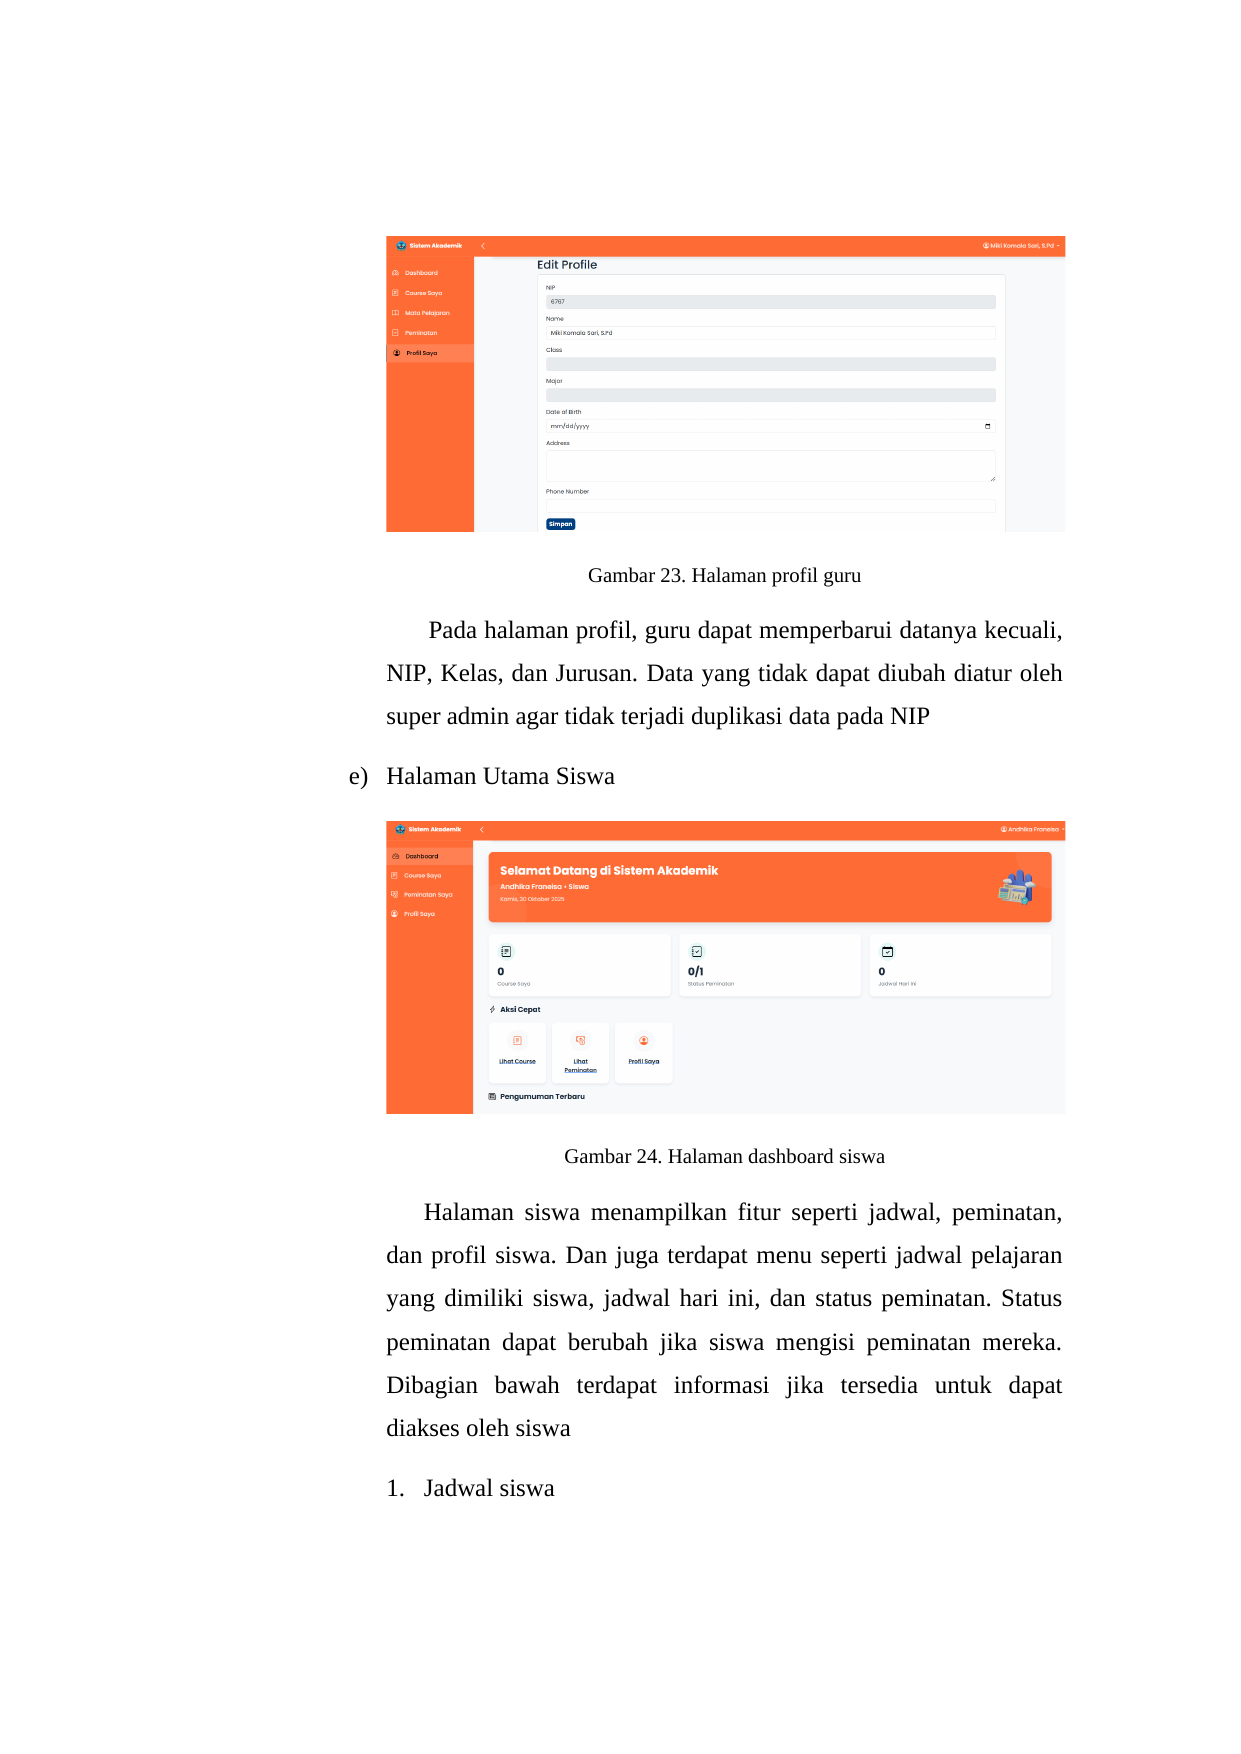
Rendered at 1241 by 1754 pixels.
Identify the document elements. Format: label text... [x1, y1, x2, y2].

list Jadwal siswa [386, 1473, 1063, 1501]
list Halaman Utama Siswa [349, 761, 1063, 790]
text Pada halaman profil, guru dapat memperbarui datanya kecuali, NIP, Kelas, dan Jurusan. Data yang tidak dapat diubah diatur oleh super admin agar tidak terjadi duplikasi data pada NIP [386, 615, 1063, 730]
picture [386, 821, 1066, 1114]
text Gambar 23. Halaman profil guru [386, 562, 1063, 587]
text Halaman siswa menampilkan fitur seperti jadwal, peminatan, dan profil siswa. Dan juga terdapat menu seperti jadwal pelajaran yang dimiliki siswa, jadwal hari ini, dan status peminatan. Status peminatan dapat berubah jika siswa mengisi peminatan mereka. Dibagian bawah terdapat informasi jika tersedia untuk dapat diakses oleh siswa [386, 1197, 1063, 1442]
text Gambar 24. Halaman dashboard siswa [386, 1144, 1063, 1168]
picture [386, 236, 1066, 532]
